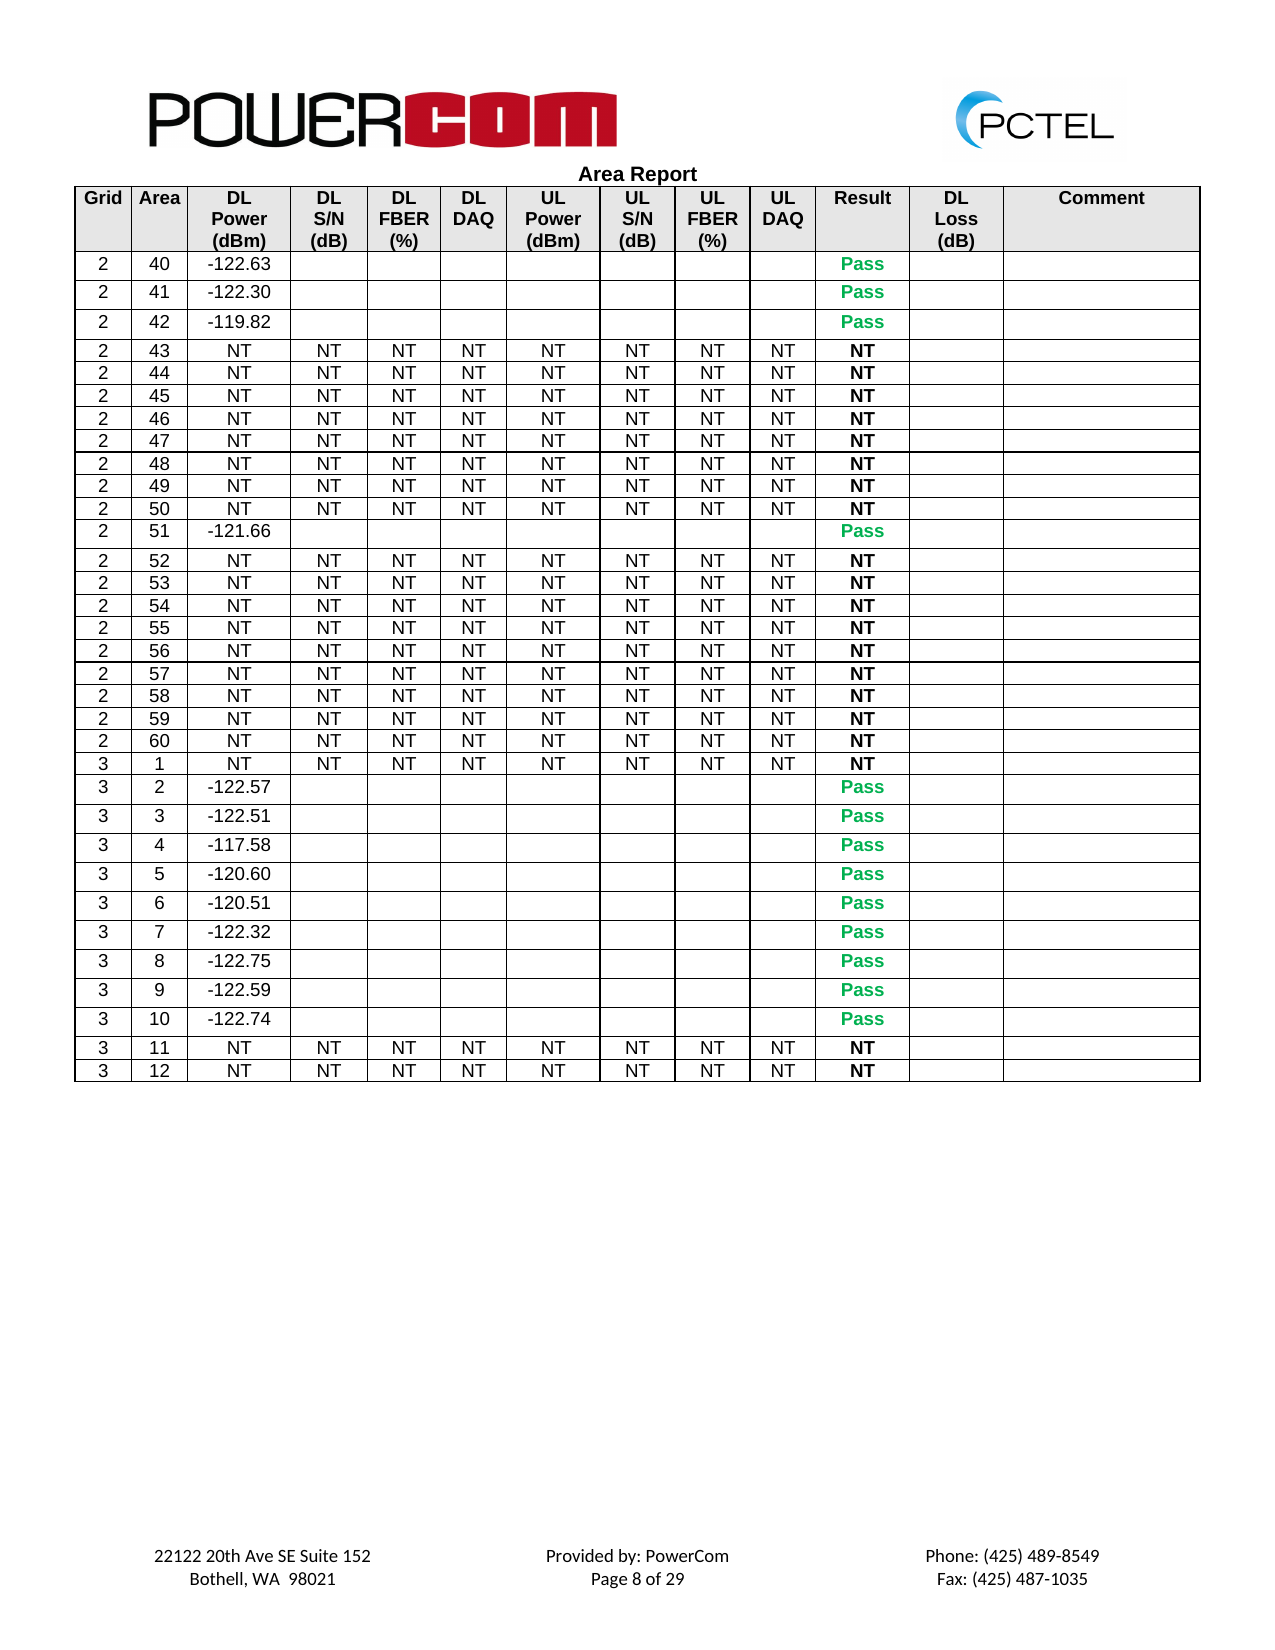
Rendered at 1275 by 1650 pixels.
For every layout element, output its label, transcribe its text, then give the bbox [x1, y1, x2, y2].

table_cell NT [188, 640, 290, 661]
table_cell NT [507, 663, 599, 684]
table_cell NT [441, 617, 506, 639]
table_cell [1004, 407, 1199, 429]
table_cell [291, 310, 367, 338]
table_cell [751, 921, 815, 949]
table_cell 6 [132, 892, 187, 920]
table_cell NT [441, 385, 506, 406]
table_cell [910, 520, 1003, 548]
table_cell Pass [816, 863, 909, 891]
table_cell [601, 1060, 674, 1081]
table_cell Pass [816, 979, 909, 1007]
table_cell 7 [132, 921, 187, 949]
table_cell 2 [76, 730, 131, 752]
table_cell [751, 520, 815, 548]
table_cell NT [751, 572, 815, 593]
table_cell 2 [76, 453, 131, 474]
table_cell [507, 979, 599, 1007]
table_cell 5 [132, 863, 187, 891]
table_cell NT [751, 708, 815, 729]
table_cell NT [751, 663, 815, 684]
table_cell [601, 892, 674, 920]
table_cell [751, 950, 815, 978]
table_cell [601, 252, 674, 280]
table_cell 2 [76, 708, 131, 729]
table_cell NT [816, 498, 909, 519]
table_cell NT [507, 385, 599, 406]
table_cell [676, 520, 749, 548]
table_cell [601, 979, 674, 1007]
table_cell [676, 950, 749, 978]
table_cell 42 [132, 310, 187, 338]
table_cell 3 [132, 805, 187, 832]
table_cell [1004, 863, 1199, 891]
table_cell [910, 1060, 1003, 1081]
table_cell [1004, 921, 1199, 949]
table_cell [676, 921, 749, 949]
table_cell [507, 252, 599, 280]
table_cell [1004, 340, 1199, 361]
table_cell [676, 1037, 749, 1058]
table_cell UL DAQ [751, 187, 815, 251]
table_cell 2 [76, 549, 131, 571]
table_cell NT [441, 640, 506, 661]
table_cell 10 [132, 1008, 187, 1036]
table_cell Pass [816, 950, 909, 978]
table_cell 43 [132, 340, 187, 361]
table_cell [368, 834, 440, 862]
table_cell NT [368, 475, 440, 497]
table_cell NT [751, 498, 815, 519]
table_cell NT [368, 685, 440, 707]
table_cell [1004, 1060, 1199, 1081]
table_cell [1004, 595, 1199, 616]
table_cell NT [601, 549, 674, 571]
table_cell Pass [816, 520, 909, 548]
table_cell 11 [132, 1037, 187, 1058]
table_cell NT [291, 407, 367, 429]
table_cell NT [441, 430, 506, 451]
table_cell [441, 775, 506, 803]
table_cell [441, 863, 506, 891]
table_cell 2 [76, 640, 131, 661]
table_cell 46 [132, 407, 187, 429]
table_cell 3 [76, 1008, 131, 1036]
table_cell 3 [76, 979, 131, 1007]
table_cell [507, 281, 599, 309]
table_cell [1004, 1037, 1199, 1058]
table_cell NT [188, 453, 290, 474]
table_cell [507, 921, 599, 949]
table_cell NT [368, 663, 440, 684]
table_cell [676, 892, 749, 920]
table_cell NT [441, 753, 506, 774]
table_cell NT [291, 340, 367, 361]
table_cell NT [188, 1037, 290, 1058]
table_cell 40 [132, 252, 187, 280]
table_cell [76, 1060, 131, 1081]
table_cell -122.32 [188, 921, 290, 949]
table_cell [910, 572, 1003, 593]
table_cell UL Power (dBm) [507, 187, 599, 251]
table_cell NT [816, 708, 909, 729]
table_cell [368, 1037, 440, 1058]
table_cell -122.75 [188, 950, 290, 978]
table_cell NT [291, 475, 367, 497]
table_cell [910, 921, 1003, 949]
table_cell 41 [132, 281, 187, 309]
table_cell NT [816, 663, 909, 684]
table_cell [1004, 805, 1199, 832]
table_cell 2 [76, 617, 131, 639]
table_cell NT [291, 549, 367, 571]
table_cell NT [368, 572, 440, 593]
table_cell [751, 979, 815, 1007]
table_cell [368, 863, 440, 891]
table_cell 2 [76, 572, 131, 593]
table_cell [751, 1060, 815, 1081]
table_cell NT [291, 572, 367, 593]
table_cell [507, 1008, 599, 1036]
table_cell [368, 310, 440, 338]
table_cell Area [132, 187, 187, 251]
table_cell [1004, 834, 1199, 862]
table_cell NT [188, 362, 290, 384]
table_cell 56 [132, 640, 187, 661]
table_cell 3 [76, 921, 131, 949]
table_cell [291, 252, 367, 280]
table_cell [1004, 310, 1199, 338]
table_cell NT [601, 430, 674, 451]
table_cell [507, 834, 599, 862]
table_cell NT [291, 595, 367, 616]
table_cell [291, 834, 367, 862]
table_cell NT [188, 475, 290, 497]
table_cell [1004, 252, 1199, 280]
table_cell [910, 340, 1003, 361]
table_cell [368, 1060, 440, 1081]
table_cell NT [816, 685, 909, 707]
table_cell [368, 950, 440, 978]
table_cell [441, 834, 506, 862]
table_cell 2 [76, 362, 131, 384]
table_cell Pass [816, 1008, 909, 1036]
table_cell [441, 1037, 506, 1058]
table_cell NT [441, 362, 506, 384]
table_cell [910, 617, 1003, 639]
table_cell NT [816, 475, 909, 497]
table_cell 3 [76, 753, 131, 774]
table_cell NT [368, 708, 440, 729]
table_cell [1004, 475, 1199, 497]
table_cell [601, 520, 674, 548]
table_cell NT [751, 640, 815, 661]
table_cell NT [507, 340, 599, 361]
table_cell NT [676, 340, 749, 361]
table_cell 3 [76, 775, 131, 803]
table_cell [291, 805, 367, 832]
table_cell NT [601, 663, 674, 684]
table_cell NT [601, 595, 674, 616]
table_cell [1004, 498, 1199, 519]
table_cell [910, 310, 1003, 338]
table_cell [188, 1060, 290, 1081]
table_cell NT [368, 385, 440, 406]
table_cell [751, 252, 815, 280]
table_cell [910, 708, 1003, 729]
table_cell NT [441, 685, 506, 707]
table_cell -122.30 [188, 281, 290, 309]
table_cell [368, 921, 440, 949]
table_cell 4 [132, 834, 187, 862]
table_cell 2 [76, 430, 131, 451]
table_cell [601, 805, 674, 832]
table_cell NT [291, 685, 367, 707]
table_cell [291, 950, 367, 978]
table_cell [368, 892, 440, 920]
table_cell UL FBER (%) [676, 187, 749, 251]
table_cell [676, 979, 749, 1007]
table_cell [441, 252, 506, 280]
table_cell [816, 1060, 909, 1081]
table_cell [676, 775, 749, 803]
table_cell NT [291, 430, 367, 451]
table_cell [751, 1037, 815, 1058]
table_cell NT [291, 730, 367, 752]
table_cell [910, 685, 1003, 707]
table_cell NT [188, 663, 290, 684]
table_cell NT [601, 475, 674, 497]
table_cell [910, 407, 1003, 429]
table_cell NT [507, 617, 599, 639]
table_cell NT [368, 407, 440, 429]
table_cell [368, 281, 440, 309]
table_cell Pass [816, 892, 909, 920]
table_cell Comment [1004, 187, 1199, 251]
table_cell [751, 1008, 815, 1036]
table_cell NT [751, 617, 815, 639]
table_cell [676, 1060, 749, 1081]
table_cell [507, 805, 599, 832]
table_cell [1004, 520, 1199, 548]
table_cell [368, 805, 440, 832]
table_cell [676, 863, 749, 891]
table_cell [676, 834, 749, 862]
table_cell [601, 950, 674, 978]
table_cell NT [816, 407, 909, 429]
table_cell NT [291, 1037, 367, 1058]
table_cell [441, 281, 506, 309]
table_cell NT [291, 708, 367, 729]
table_cell NT [676, 362, 749, 384]
table_cell Pass [816, 281, 909, 309]
table_cell [1004, 950, 1199, 978]
table_cell NT [507, 753, 599, 774]
table_cell [910, 892, 1003, 920]
table_cell DL Loss (dB) [910, 187, 1003, 251]
table_header Area Report [75, 121, 1200, 186]
table_cell NT [816, 340, 909, 361]
table_cell 48 [132, 453, 187, 474]
table_cell [910, 979, 1003, 1007]
table_cell NT [816, 362, 909, 384]
table_cell [910, 362, 1003, 384]
table_cell [910, 640, 1003, 661]
table_cell NT [676, 385, 749, 406]
table_cell NT [507, 453, 599, 474]
table_cell [676, 310, 749, 338]
table_cell NT [291, 663, 367, 684]
table_cell NT [441, 453, 506, 474]
table_cell NT [368, 453, 440, 474]
table_cell NT [507, 640, 599, 661]
table_cell NT [676, 453, 749, 474]
table_cell NT [188, 753, 290, 774]
table_cell 2 [76, 252, 131, 280]
table_cell 2 [76, 281, 131, 309]
table_cell Pass [816, 310, 909, 338]
table_cell NT [188, 340, 290, 361]
table_cell 2 [76, 595, 131, 616]
table_cell [751, 310, 815, 338]
table_cell [601, 1008, 674, 1036]
table_cell NT [676, 407, 749, 429]
table_cell [910, 1008, 1003, 1036]
table_cell NT [441, 663, 506, 684]
table_cell NT [816, 595, 909, 616]
table_cell NT [188, 595, 290, 616]
table_cell 2 [76, 498, 131, 519]
table_cell [910, 775, 1003, 803]
table_cell NT [507, 708, 599, 729]
table_cell DL S/N (dB) [291, 187, 367, 251]
table_cell -122.51 [188, 805, 290, 832]
table_cell NT [188, 617, 290, 639]
table_cell -120.51 [188, 892, 290, 920]
table_cell 52 [132, 549, 187, 571]
table_cell 44 [132, 362, 187, 384]
table_cell [291, 892, 367, 920]
table_cell [910, 595, 1003, 616]
table_cell [601, 310, 674, 338]
table_cell NT [601, 753, 674, 774]
table_cell [751, 775, 815, 803]
table_cell [910, 730, 1003, 752]
table_cell -120.60 [188, 863, 290, 891]
table_cell NT [601, 340, 674, 361]
table_cell [751, 892, 815, 920]
table_cell 2 [76, 385, 131, 406]
table_cell NT [188, 385, 290, 406]
table_cell [1004, 385, 1199, 406]
table_cell DL FBER (%) [368, 187, 440, 251]
table_cell 50 [132, 498, 187, 519]
table_cell NT [188, 685, 290, 707]
table_cell 2 [76, 407, 131, 429]
table_cell NT [368, 730, 440, 752]
table_cell NT [291, 617, 367, 639]
table_cell NT [676, 708, 749, 729]
table_cell [1004, 362, 1199, 384]
table_cell [507, 892, 599, 920]
table_cell 2 [76, 520, 131, 548]
table_cell NT [507, 572, 599, 593]
table_cell NT [441, 549, 506, 571]
table_cell [291, 281, 367, 309]
table_cell [910, 863, 1003, 891]
table_cell [291, 863, 367, 891]
table_cell [910, 475, 1003, 497]
table_cell 3 [76, 834, 131, 862]
table_cell [1004, 453, 1199, 474]
table_cell 54 [132, 595, 187, 616]
table_cell 47 [132, 430, 187, 451]
table_cell Pass [816, 775, 909, 803]
table_cell [601, 921, 674, 949]
table_cell NT [368, 640, 440, 661]
table_cell NT [816, 572, 909, 593]
table_cell [910, 385, 1003, 406]
table_cell Pass [816, 805, 909, 832]
table_cell [507, 950, 599, 978]
table_cell NT [676, 753, 749, 774]
table_cell NT [676, 730, 749, 752]
table_cell [601, 775, 674, 803]
table_cell NT [816, 617, 909, 639]
table_cell 1 [132, 753, 187, 774]
table_cell 58 [132, 685, 187, 707]
table_cell [368, 979, 440, 1007]
table_cell Pass [816, 252, 909, 280]
table_cell [291, 1008, 367, 1036]
table_cell NT [751, 362, 815, 384]
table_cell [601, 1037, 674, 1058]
table_cell [1004, 892, 1199, 920]
table_cell NT [188, 430, 290, 451]
table_cell [1004, 979, 1199, 1007]
table_cell -122.59 [188, 979, 290, 1007]
table_cell NT [188, 549, 290, 571]
table_cell NT [751, 407, 815, 429]
table_cell NT [507, 685, 599, 707]
table_cell NT [291, 362, 367, 384]
table_cell Pass [816, 921, 909, 949]
table_cell [910, 252, 1003, 280]
table_cell [1004, 753, 1199, 774]
table_cell [910, 950, 1003, 978]
table_cell NT [368, 753, 440, 774]
table_cell [1004, 685, 1199, 707]
table_cell UL S/N (dB) [601, 187, 674, 251]
table_cell NT [816, 385, 909, 406]
table_cell [441, 520, 506, 548]
table_cell Result [816, 187, 909, 251]
table_cell [676, 805, 749, 832]
table_cell [910, 453, 1003, 474]
table_cell NT [676, 572, 749, 593]
table_cell DL Power (dBm) [188, 187, 290, 251]
table_cell NT [751, 475, 815, 497]
table_cell [751, 863, 815, 891]
table_cell [1004, 663, 1199, 684]
picture [942, 77, 1127, 162]
table_cell [368, 1008, 440, 1036]
table_cell NT [676, 617, 749, 639]
table_cell [1004, 617, 1199, 639]
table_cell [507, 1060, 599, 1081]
table_cell -122.74 [188, 1008, 290, 1036]
table_cell NT [676, 549, 749, 571]
table_cell NT [676, 640, 749, 661]
table_cell [601, 281, 674, 309]
table_cell DL DAQ [441, 187, 506, 251]
table_cell NT [507, 549, 599, 571]
table_cell 3 [76, 863, 131, 891]
table_cell 2 [76, 663, 131, 684]
table_cell [1004, 281, 1199, 309]
table_cell [1004, 430, 1199, 451]
table_cell [441, 950, 506, 978]
table_cell NT [507, 498, 599, 519]
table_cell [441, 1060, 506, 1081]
table_cell -121.66 [188, 520, 290, 548]
table_cell 2 [132, 775, 187, 803]
table_cell [507, 775, 599, 803]
table_cell [676, 281, 749, 309]
table_cell [910, 805, 1003, 832]
table_cell NT [676, 498, 749, 519]
table_cell 9 [132, 979, 187, 1007]
table_cell NT [601, 617, 674, 639]
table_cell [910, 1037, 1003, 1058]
table_cell NT [751, 430, 815, 451]
table_cell [1004, 549, 1199, 571]
table_cell [291, 921, 367, 949]
table_cell [910, 753, 1003, 774]
table_cell NT [751, 340, 815, 361]
table_cell NT [507, 362, 599, 384]
table_cell NT [601, 498, 674, 519]
table_cell 55 [132, 617, 187, 639]
table_cell NT [291, 385, 367, 406]
table_cell NT [441, 595, 506, 616]
table_cell [676, 1008, 749, 1036]
table_cell -122.63 [188, 252, 290, 280]
table_cell NT [368, 498, 440, 519]
table_cell NT [816, 640, 909, 661]
table_cell 51 [132, 520, 187, 548]
table_cell NT [291, 640, 367, 661]
picture [148, 91, 617, 148]
table_cell [910, 834, 1003, 862]
table_cell 45 [132, 385, 187, 406]
table_cell NT [601, 708, 674, 729]
table_cell [368, 520, 440, 548]
table_cell 3 [76, 892, 131, 920]
table_cell 3 [76, 950, 131, 978]
table_cell NT [676, 475, 749, 497]
table_cell NT [441, 572, 506, 593]
table_cell NT [601, 640, 674, 661]
table_cell NT [441, 340, 506, 361]
table_cell NT [751, 753, 815, 774]
table_cell 60 [132, 730, 187, 752]
table_cell 2 [76, 685, 131, 707]
table_cell 2 [76, 310, 131, 338]
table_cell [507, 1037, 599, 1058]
table_cell [1004, 708, 1199, 729]
table_cell NT [816, 430, 909, 451]
table_cell [910, 498, 1003, 519]
table_cell NT [601, 407, 674, 429]
table_cell NT [816, 549, 909, 571]
table_cell NT [601, 685, 674, 707]
table_cell [1004, 572, 1199, 593]
table_cell NT [601, 730, 674, 752]
table_cell [1004, 1008, 1199, 1036]
table_cell NT [601, 453, 674, 474]
table_cell [507, 310, 599, 338]
table_cell [1004, 730, 1199, 752]
table_cell [910, 663, 1003, 684]
table_cell NT [291, 498, 367, 519]
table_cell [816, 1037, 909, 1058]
table_cell NT [441, 498, 506, 519]
table_cell NT [751, 685, 815, 707]
table_cell NT [751, 385, 815, 406]
table_cell NT [507, 430, 599, 451]
table_cell NT [291, 753, 367, 774]
table_cell [441, 979, 506, 1007]
table_cell NT [816, 453, 909, 474]
table_cell [601, 863, 674, 891]
table_cell [291, 520, 367, 548]
table_cell [368, 775, 440, 803]
table_cell [1004, 640, 1199, 661]
table_cell [441, 1008, 506, 1036]
table_cell NT [507, 595, 599, 616]
table_cell NT [507, 407, 599, 429]
table_cell [507, 863, 599, 891]
table_cell NT [507, 475, 599, 497]
table_cell NT [368, 362, 440, 384]
table_cell NT [751, 595, 815, 616]
table_cell -119.82 [188, 310, 290, 338]
table_cell [751, 281, 815, 309]
table_cell NT [188, 730, 290, 752]
table_cell [1004, 775, 1199, 803]
table_cell NT [676, 595, 749, 616]
table_cell [751, 834, 815, 862]
table_cell NT [188, 708, 290, 729]
table_cell NT [441, 730, 506, 752]
table_cell [441, 310, 506, 338]
table_cell [291, 979, 367, 1007]
table_cell NT [441, 475, 506, 497]
table_cell NT [368, 617, 440, 639]
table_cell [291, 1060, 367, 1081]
table_cell 3 [76, 805, 131, 832]
table_cell -122.57 [188, 775, 290, 803]
table_cell NT [188, 498, 290, 519]
table_cell NT [368, 549, 440, 571]
table_cell 2 [76, 340, 131, 361]
table_cell [601, 834, 674, 862]
table_cell [910, 549, 1003, 571]
table_cell [676, 252, 749, 280]
table_cell 2 [76, 475, 131, 497]
table_cell NT [188, 572, 290, 593]
table_cell NT [441, 407, 506, 429]
table_cell [507, 520, 599, 548]
table_cell [910, 281, 1003, 309]
table_cell NT [751, 549, 815, 571]
table_cell 57 [132, 663, 187, 684]
table_cell Pass [816, 834, 909, 862]
table_cell NT [676, 430, 749, 451]
table_cell [368, 252, 440, 280]
table_cell [291, 775, 367, 803]
table_cell NT [816, 753, 909, 774]
table_cell [441, 921, 506, 949]
table_cell NT [507, 730, 599, 752]
table_cell NT [751, 453, 815, 474]
table_cell 8 [132, 950, 187, 978]
table_cell 3 [76, 1037, 131, 1058]
table_cell 59 [132, 708, 187, 729]
table_cell NT [676, 685, 749, 707]
table_cell -117.58 [188, 834, 290, 862]
table_cell Grid [76, 187, 131, 251]
table_cell NT [676, 663, 749, 684]
table_cell NT [601, 362, 674, 384]
table_cell NT [601, 385, 674, 406]
table_cell NT [188, 407, 290, 429]
table_cell 49 [132, 475, 187, 497]
table_cell 53 [132, 572, 187, 593]
table_cell NT [368, 430, 440, 451]
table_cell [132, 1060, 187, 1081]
table_cell NT [751, 730, 815, 752]
table_cell NT [601, 572, 674, 593]
table_cell [751, 805, 815, 832]
table_cell NT [816, 730, 909, 752]
table_cell NT [441, 708, 506, 729]
table_cell [441, 805, 506, 832]
table_cell [441, 892, 506, 920]
table_cell NT [291, 453, 367, 474]
table_cell NT [368, 340, 440, 361]
table_cell NT [368, 595, 440, 616]
table_cell [910, 430, 1003, 451]
